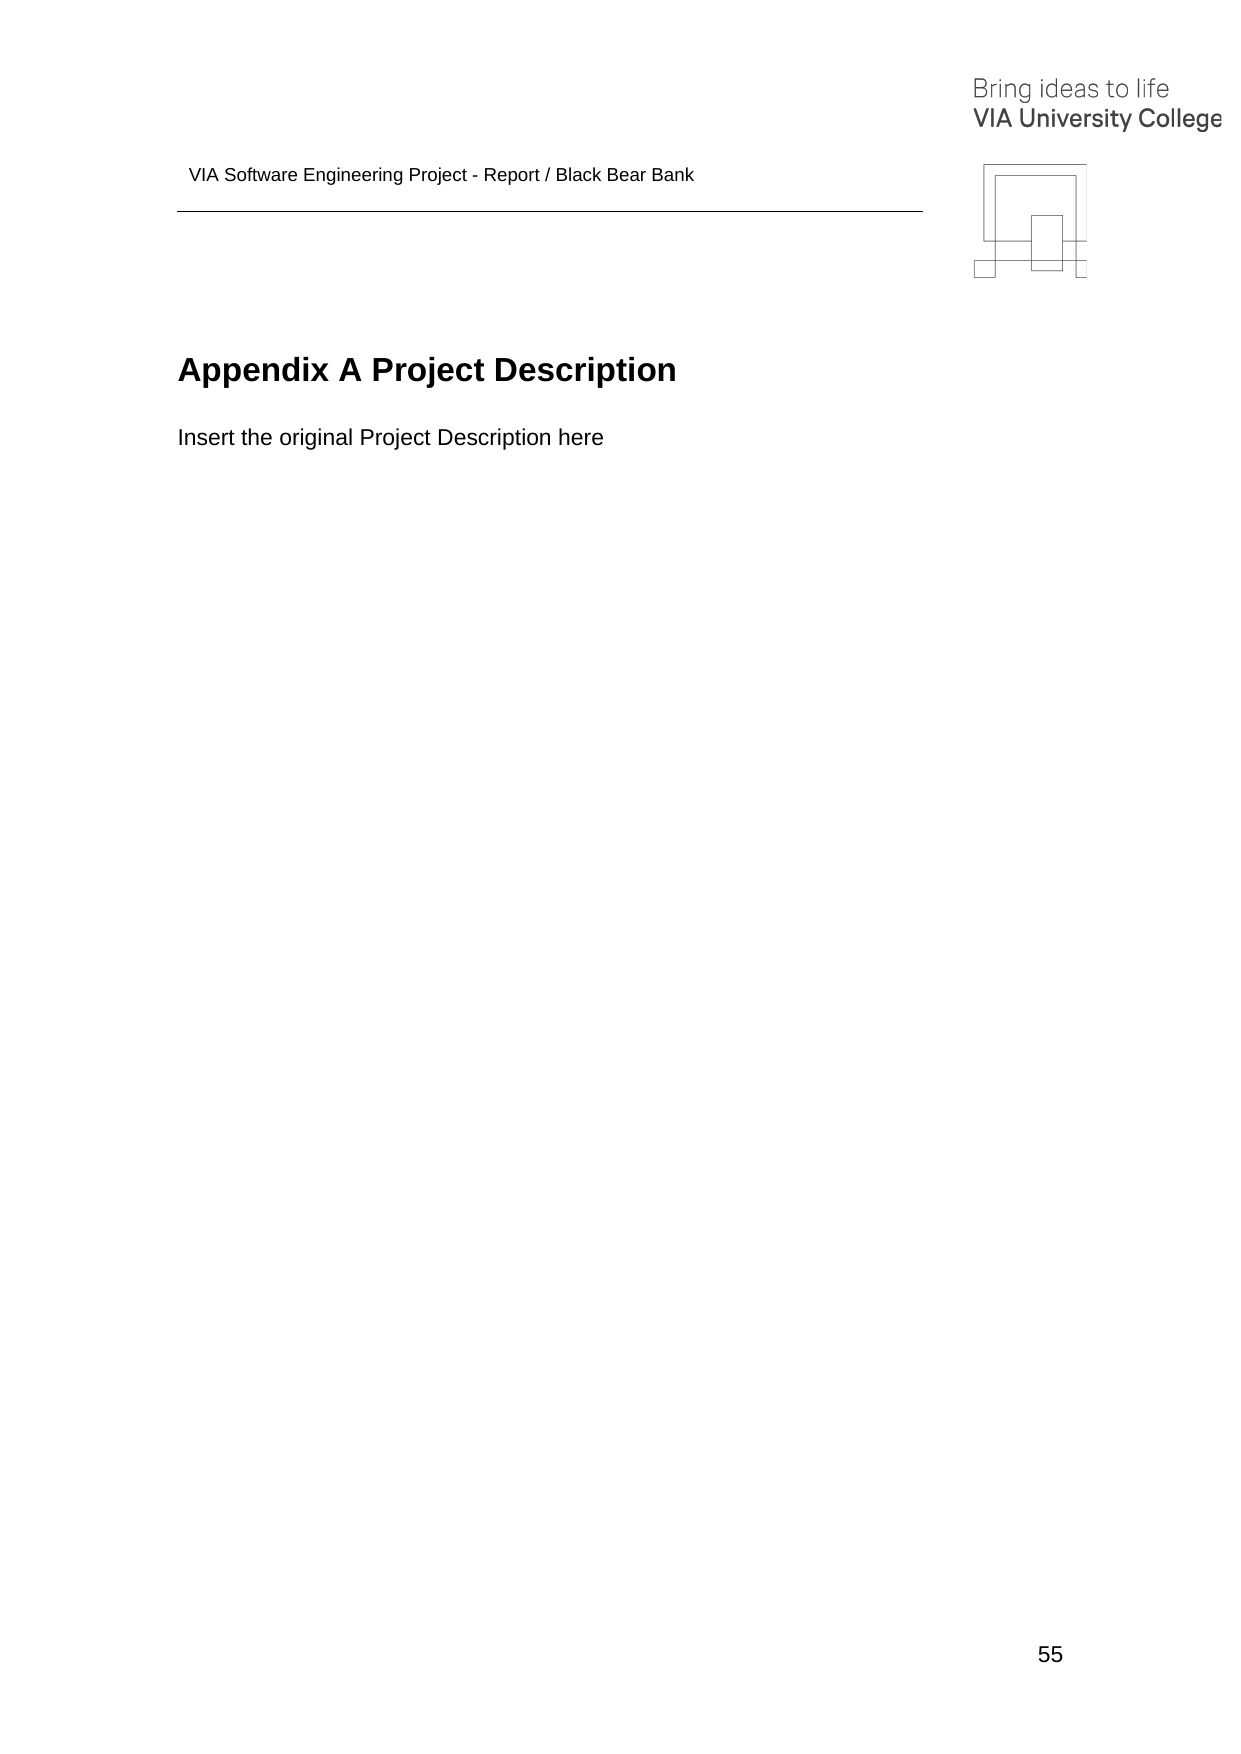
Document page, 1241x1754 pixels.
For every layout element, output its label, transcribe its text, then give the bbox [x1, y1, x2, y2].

text Appendix A Project Description [177, 349, 1063, 388]
picture [973, 164, 1087, 278]
text Insert the original Project Description here [177, 424, 1063, 450]
picture [972, 76, 1222, 132]
